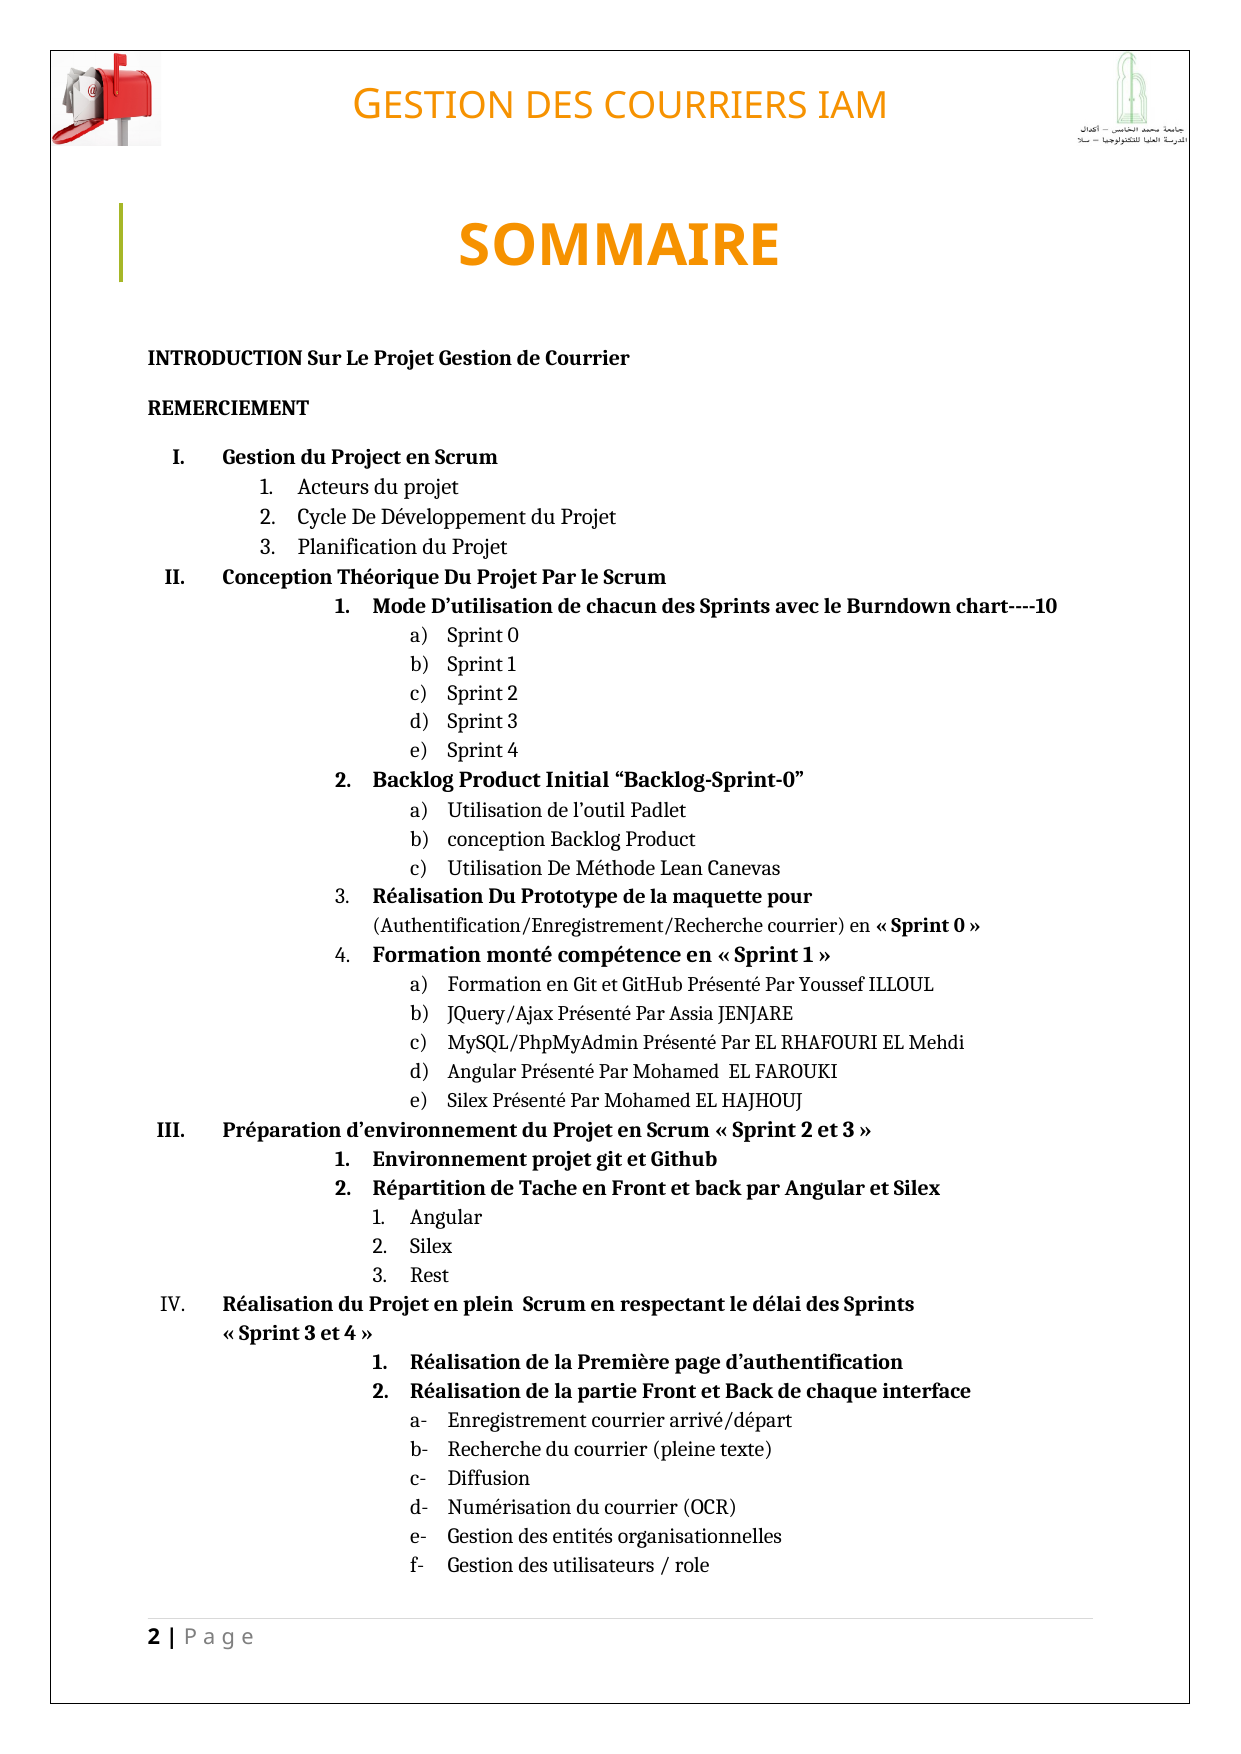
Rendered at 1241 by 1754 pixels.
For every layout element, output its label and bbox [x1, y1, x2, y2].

picture [51, 51, 162, 146]
picture [1076, 51, 1188, 146]
